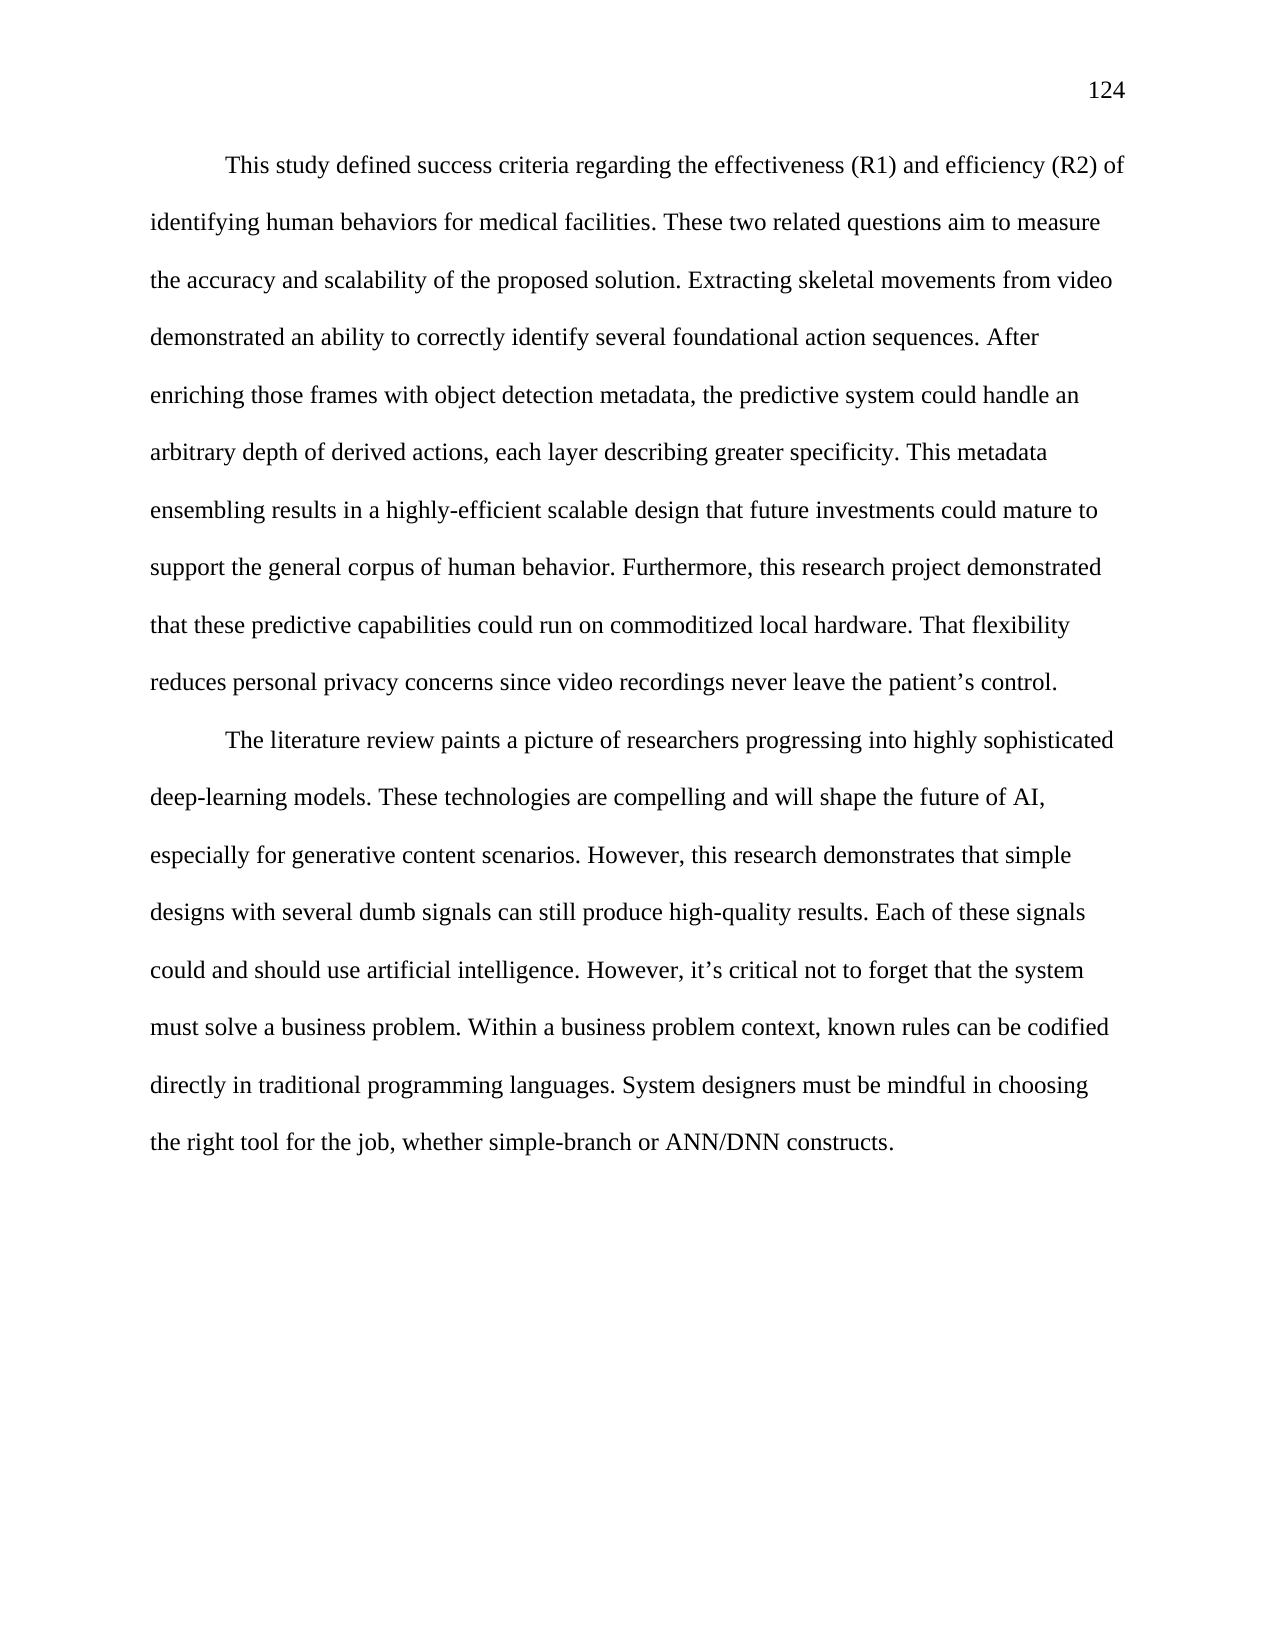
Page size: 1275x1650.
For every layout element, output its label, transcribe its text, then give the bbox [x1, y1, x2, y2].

text The literature review paints a picture of researchers progressing into highly sophisticated deep-learning models. These technologies are compelling and will shape the future of AI, especially for generative content scenarios. However, this research demonstrates that simple designs with several dumb signals can still produce high-quality results. Each of these signals could and should use artificial intelligence. However, it’s critical not to forget that the system must solve a business problem. Within a business problem context, known rules can be codified directly in traditional programming languages. System designers must be mindful in choosing the right tool for the job, whether simple-branch or ANN/DNN constructs. [150, 725, 1125, 1156]
text This study defined success criteria regarding the effectiveness (R1) and efficiency (R2) of identifying human behaviors for medical facilities. These two related questions aim to measure the accuracy and scalability of the proposed solution. Extracting skeletal movements from video demonstrated an ability to correctly identify several foundational action sequences. After enriching those frames with object detection metadata, the predictive system could handle an arbitrary depth of derived actions, each layer describing greater specificity. This metadata ensembling results in a highly-efficient scalable design that future investments could mature to support the general corpus of human behavior. Furthermore, this research project demonstrated that these predictive capabilities could run on commoditized local hardware. That flexibility reduces personal privacy concerns since video recordings never leave the patient’s control. [150, 150, 1125, 696]
